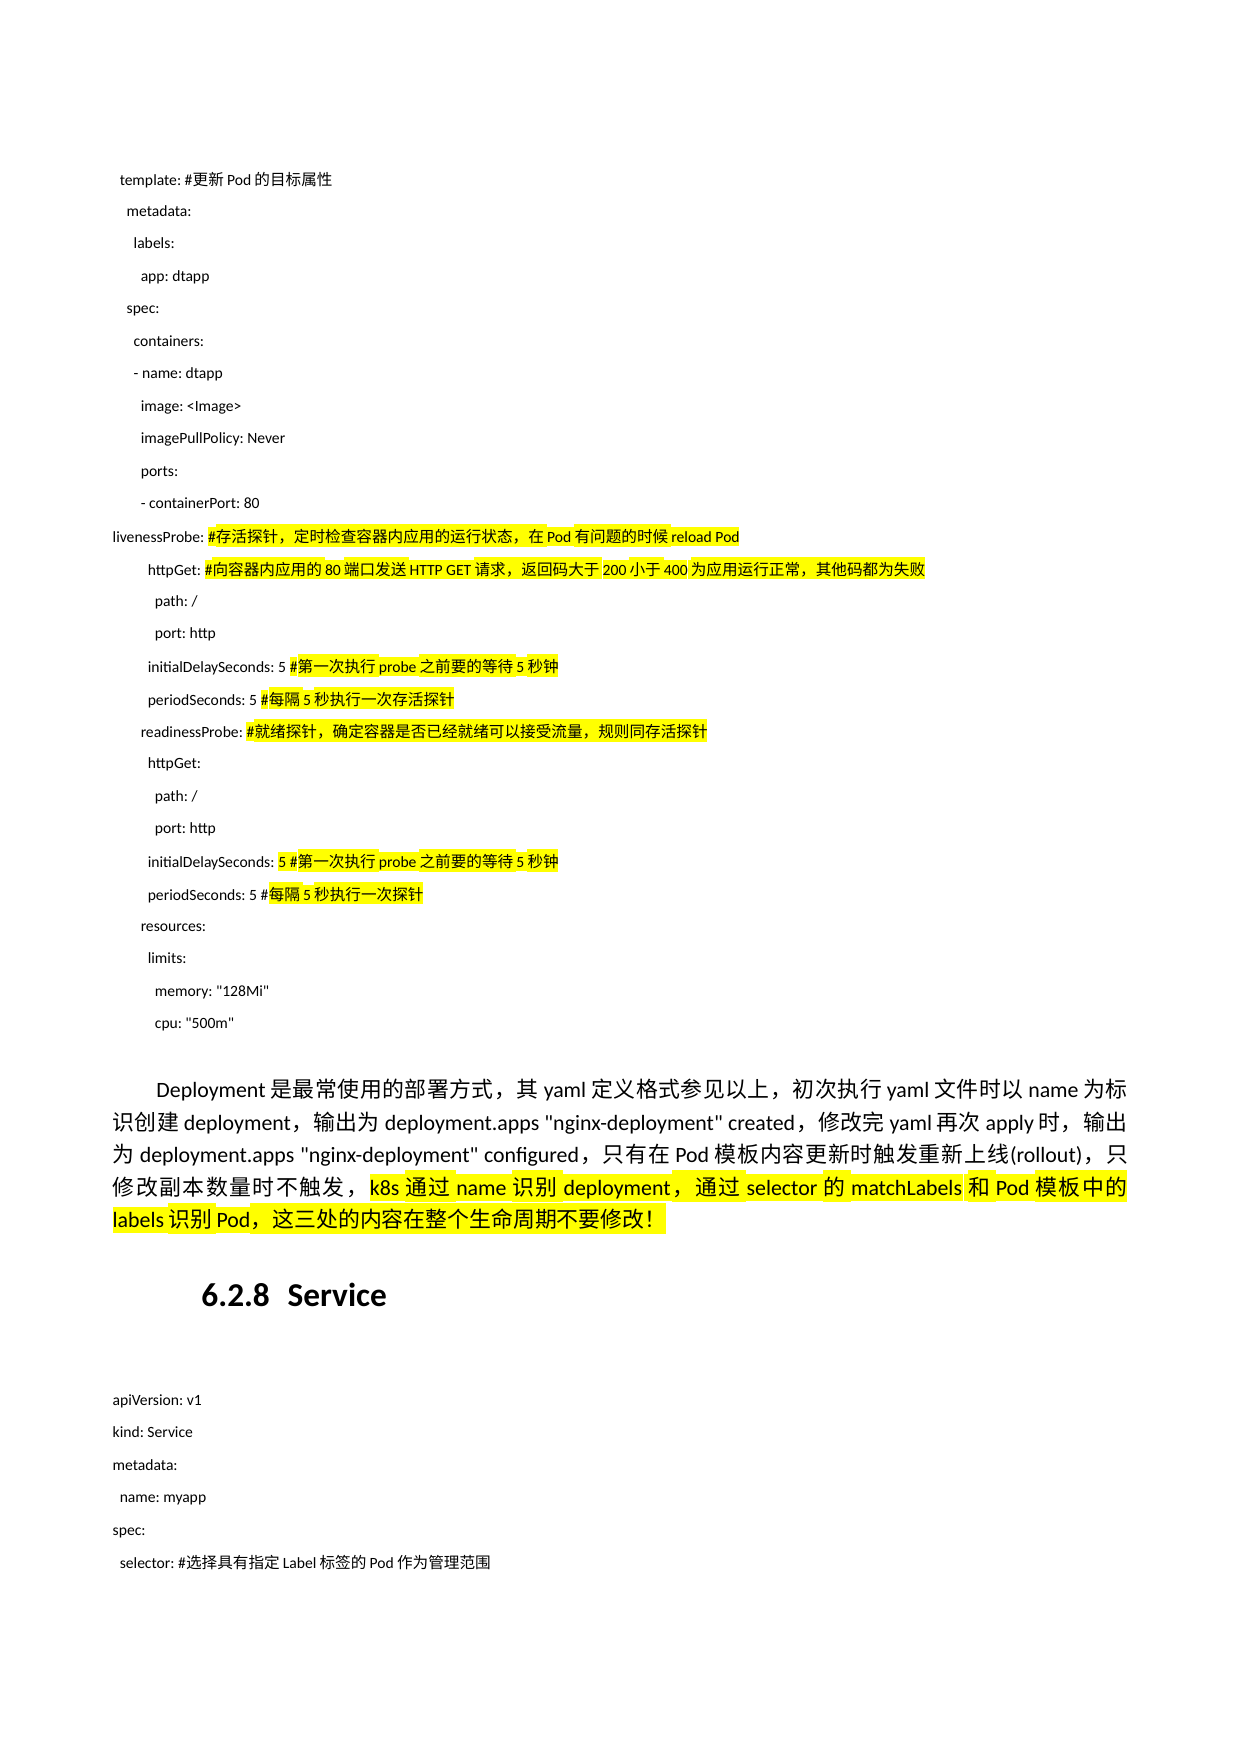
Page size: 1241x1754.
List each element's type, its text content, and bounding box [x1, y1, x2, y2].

text containers: [112, 324, 1128, 357]
text memory: "128Mi" [112, 974, 1128, 1007]
text periodSeconds: 5 #每隔5秒执行一次存活探针 [112, 682, 1128, 714]
text resources: [112, 909, 1128, 942]
text httpGet: [112, 747, 1128, 779]
text name: myapp [112, 1481, 1128, 1513]
text httpGet: #向容器内应用的80端口发送HTTP GET请求，返回码大于200小于400为应用运行正常，其他码都为失败 [112, 552, 1128, 584]
text Deployment是最常使用的部署方式，其yaml定义格式参见以上，初次执行yaml文件时以name为标识创建deployment，输出为deployment.apps "nginx-deployment" created，修改完yaml再次apply时，输出为deployment.apps "nginx-deployment" configured，只有在Pod模板内容更新时触发重新上线(rollout)，只修改副本数量时不触发，k8s通过name识别deployment，通过selector的matchLabels和Pod模板中的labels识别Pod，这三处的内容在整个生命周期不要修改！ [112, 1072, 1128, 1234]
text spec: [112, 1513, 1128, 1546]
subtitle Service [201, 1262, 1128, 1327]
text metadata: [112, 194, 1128, 227]
text image: <Image> [112, 389, 1128, 422]
text port: http [112, 617, 1128, 649]
text path: / [112, 779, 1128, 812]
text - containerPort: 80 [112, 487, 1128, 519]
text initialDelaySeconds: 5 #第一次执行probe之前要的等待5秒钟 [112, 844, 1128, 877]
text readinessProbe: #就绪探针，确定容器是否已经就绪可以接受流量，规则同存活探针 [112, 714, 1128, 747]
text kind: Service [112, 1416, 1128, 1448]
text limits: [112, 942, 1128, 974]
text livenessProbe: #存活探针，定时检查容器内应用的运行状态，在Pod有问题的时候reload Pod [112, 519, 1128, 552]
text template: #更新Pod的目标属性 [112, 162, 1128, 194]
text metadata: [112, 1448, 1128, 1481]
text initialDelaySeconds: 5 #第一次执行probe之前要的等待5秒钟 [112, 649, 1128, 682]
text - name: dtapp [112, 357, 1128, 389]
text labels: [112, 227, 1128, 259]
text imagePullPolicy: Never [112, 422, 1128, 454]
text periodSeconds: 5 #每隔5秒执行一次探针 [112, 877, 1128, 909]
text cpu: "500m" [112, 1007, 1128, 1039]
text apiVersion: v1 [112, 1383, 1128, 1416]
text app: dtapp [112, 259, 1128, 292]
text ports: [112, 454, 1128, 487]
text selector: #选择具有指定Label标签的Pod作为管理范围 [112, 1546, 1128, 1578]
text path: / [112, 584, 1128, 617]
text spec: [112, 292, 1128, 324]
text port: http [112, 812, 1128, 844]
